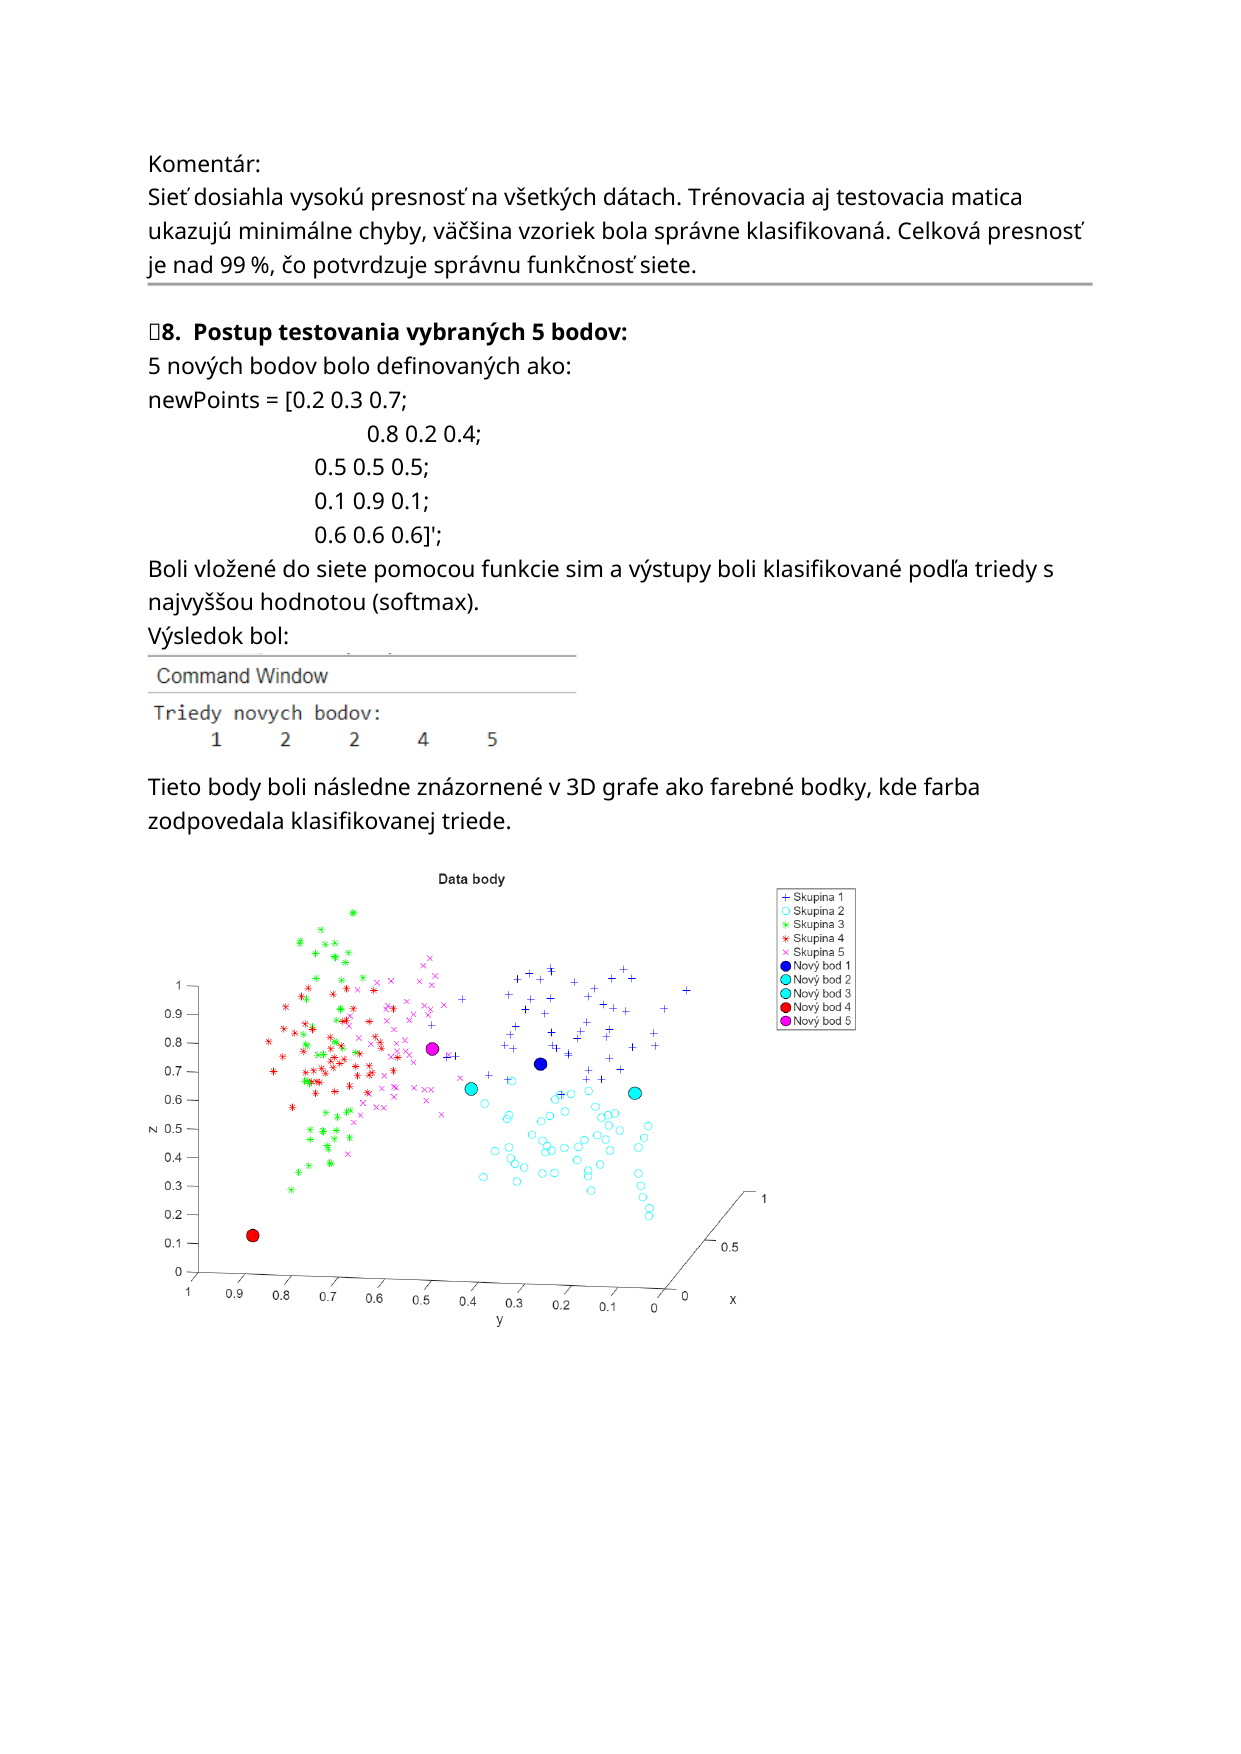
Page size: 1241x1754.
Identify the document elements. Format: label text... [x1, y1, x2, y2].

text Sieť dosiahla vysokú presnosť na všetkých dátach. Trénovacia aj testovacia matica ukazujú minimálne chyby, väčšina vzoriek bola správne klasifikovaná. Celková presnosť je nad 99 %, čo potvrdzuje správnu funkčnosť siete. [148, 181, 1093, 280]
text Komentár: [148, 148, 1093, 179]
picture [147, 872, 857, 1328]
text 🔹8. Postup testovania vybraných 5 bodov: [148, 316, 1093, 348]
text 0.5 0.5 0.5; [148, 451, 1093, 483]
text 0.8 0.2 0.4; [148, 418, 1093, 449]
text 5 nových bodov bolo definovaných ako: [148, 350, 1093, 381]
text Boli vložené do siete pomocou funkcie sim a výstupy boli klasifikované podľa triedy s najvyššou hodnotou (softmax). Výsledok bol: [148, 553, 1093, 651]
text 0.6 0.6 0.6]'; [148, 519, 1093, 550]
text 0.1 0.9 0.1; [148, 485, 1093, 516]
text Tieto body boli následne znázornené v 3D grafe ako farebné bodky, kde farba zodpovedala klasifikovanej triede. [148, 771, 1093, 836]
picture [147, 653, 577, 769]
text newPoints = [0.2 0.3 0.7; [148, 384, 1093, 415]
